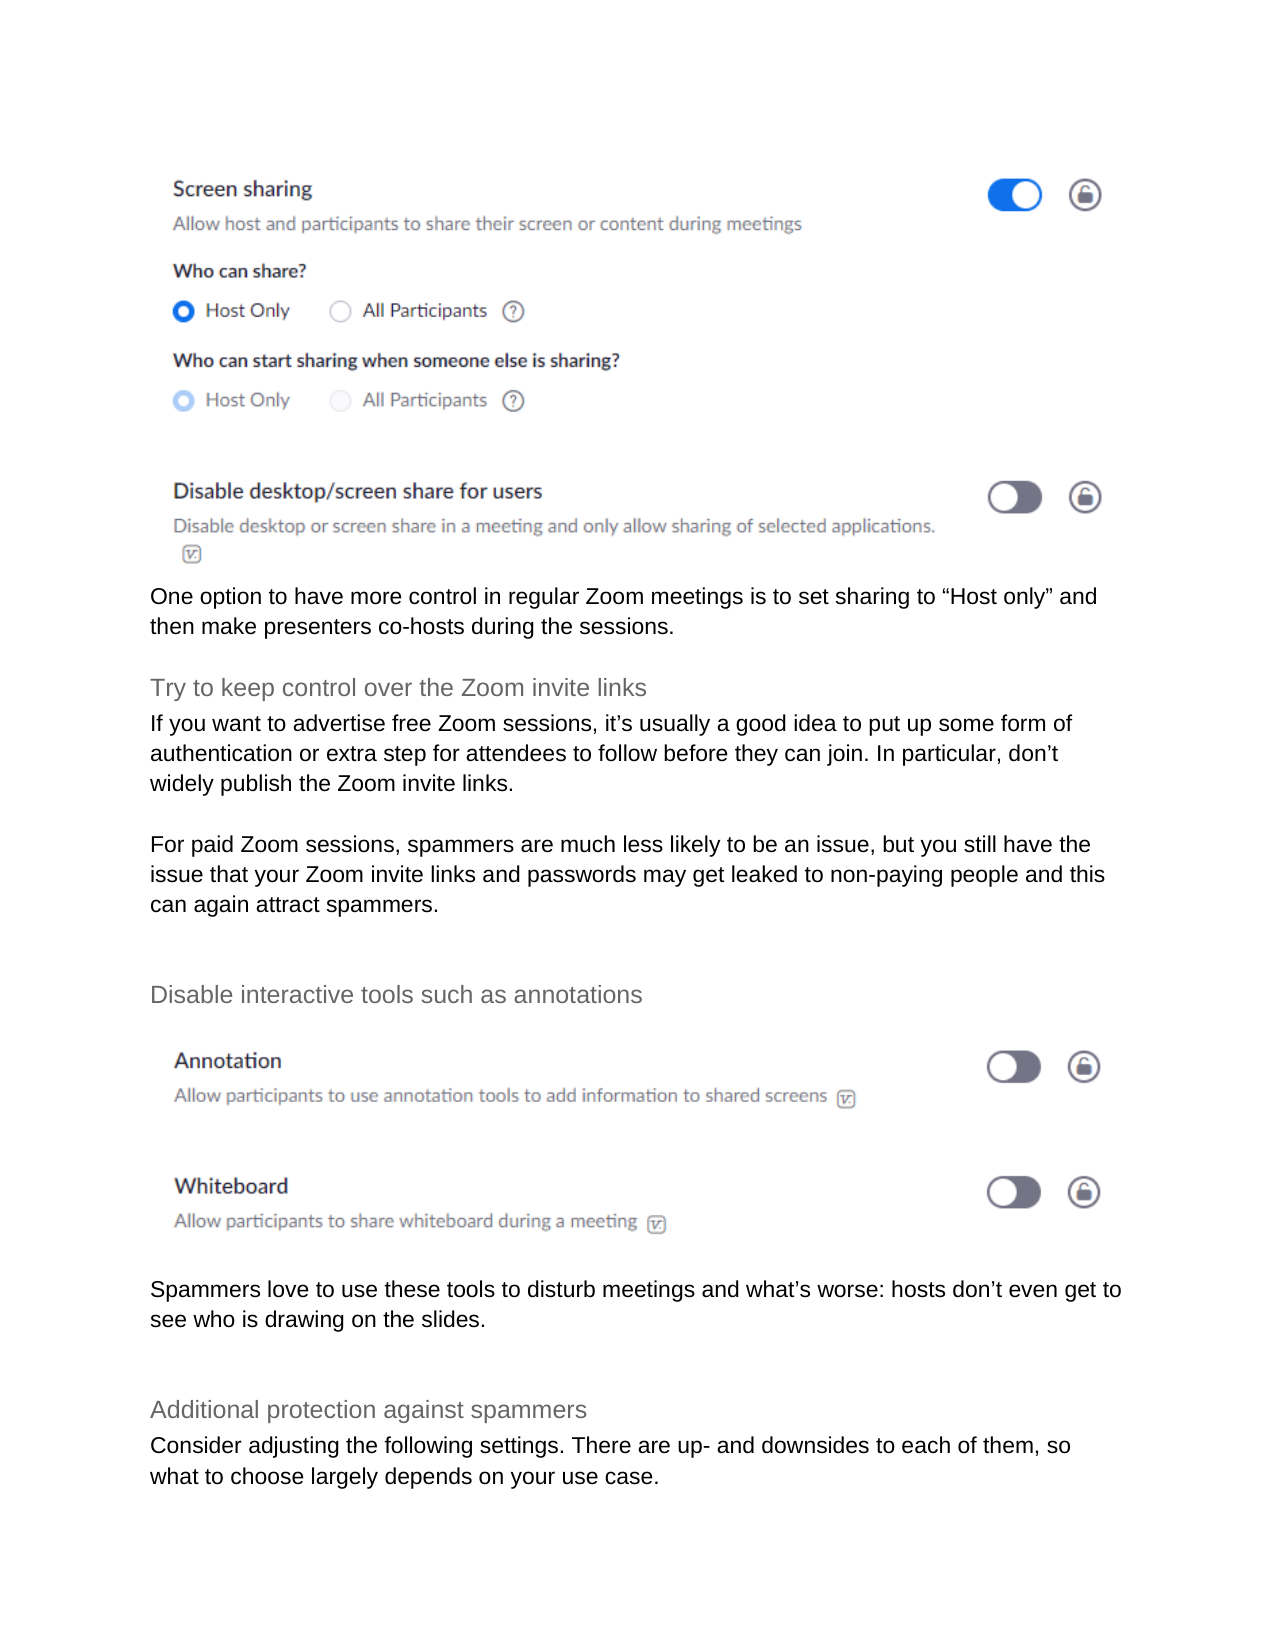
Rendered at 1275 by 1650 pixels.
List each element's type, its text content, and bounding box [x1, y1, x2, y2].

text For paid Zoom sessions, spammers are much less likely to be an issue, but you still have the issue that your Zoom invite links and passwords may get leaked to non-paying people and this can again attract spammers. [150, 831, 1125, 917]
text One option to have more control in regular Zoom meetings is to set sharing to “Host only” and then make presenters co-hosts during the sessions. [150, 583, 1125, 639]
picture [150, 1017, 1125, 1272]
subtitle Try to keep control over the Zoom invite links [150, 673, 1125, 701]
text Spammers love to use these tools to disturb meetings and what’s worse: hosts don’t even get to see who is drawing on the slides. [150, 1276, 1125, 1332]
subtitle Disable interactive tools such as annotations [150, 981, 1125, 1009]
picture [150, 150, 1125, 580]
subtitle Additional protection against spammers [150, 1395, 1125, 1424]
text Consider adjusting the following settings. There are up- and downsides to each of them, so what to choose largely depends on your use case. [150, 1432, 1125, 1489]
text If you want to advertise free Zoom sessions, it’s usually a good idea to put up some form of authentication or extra step for attendees to follow before they can join. In particular, don’t widely publish the Zoom invite links. [150, 710, 1125, 796]
